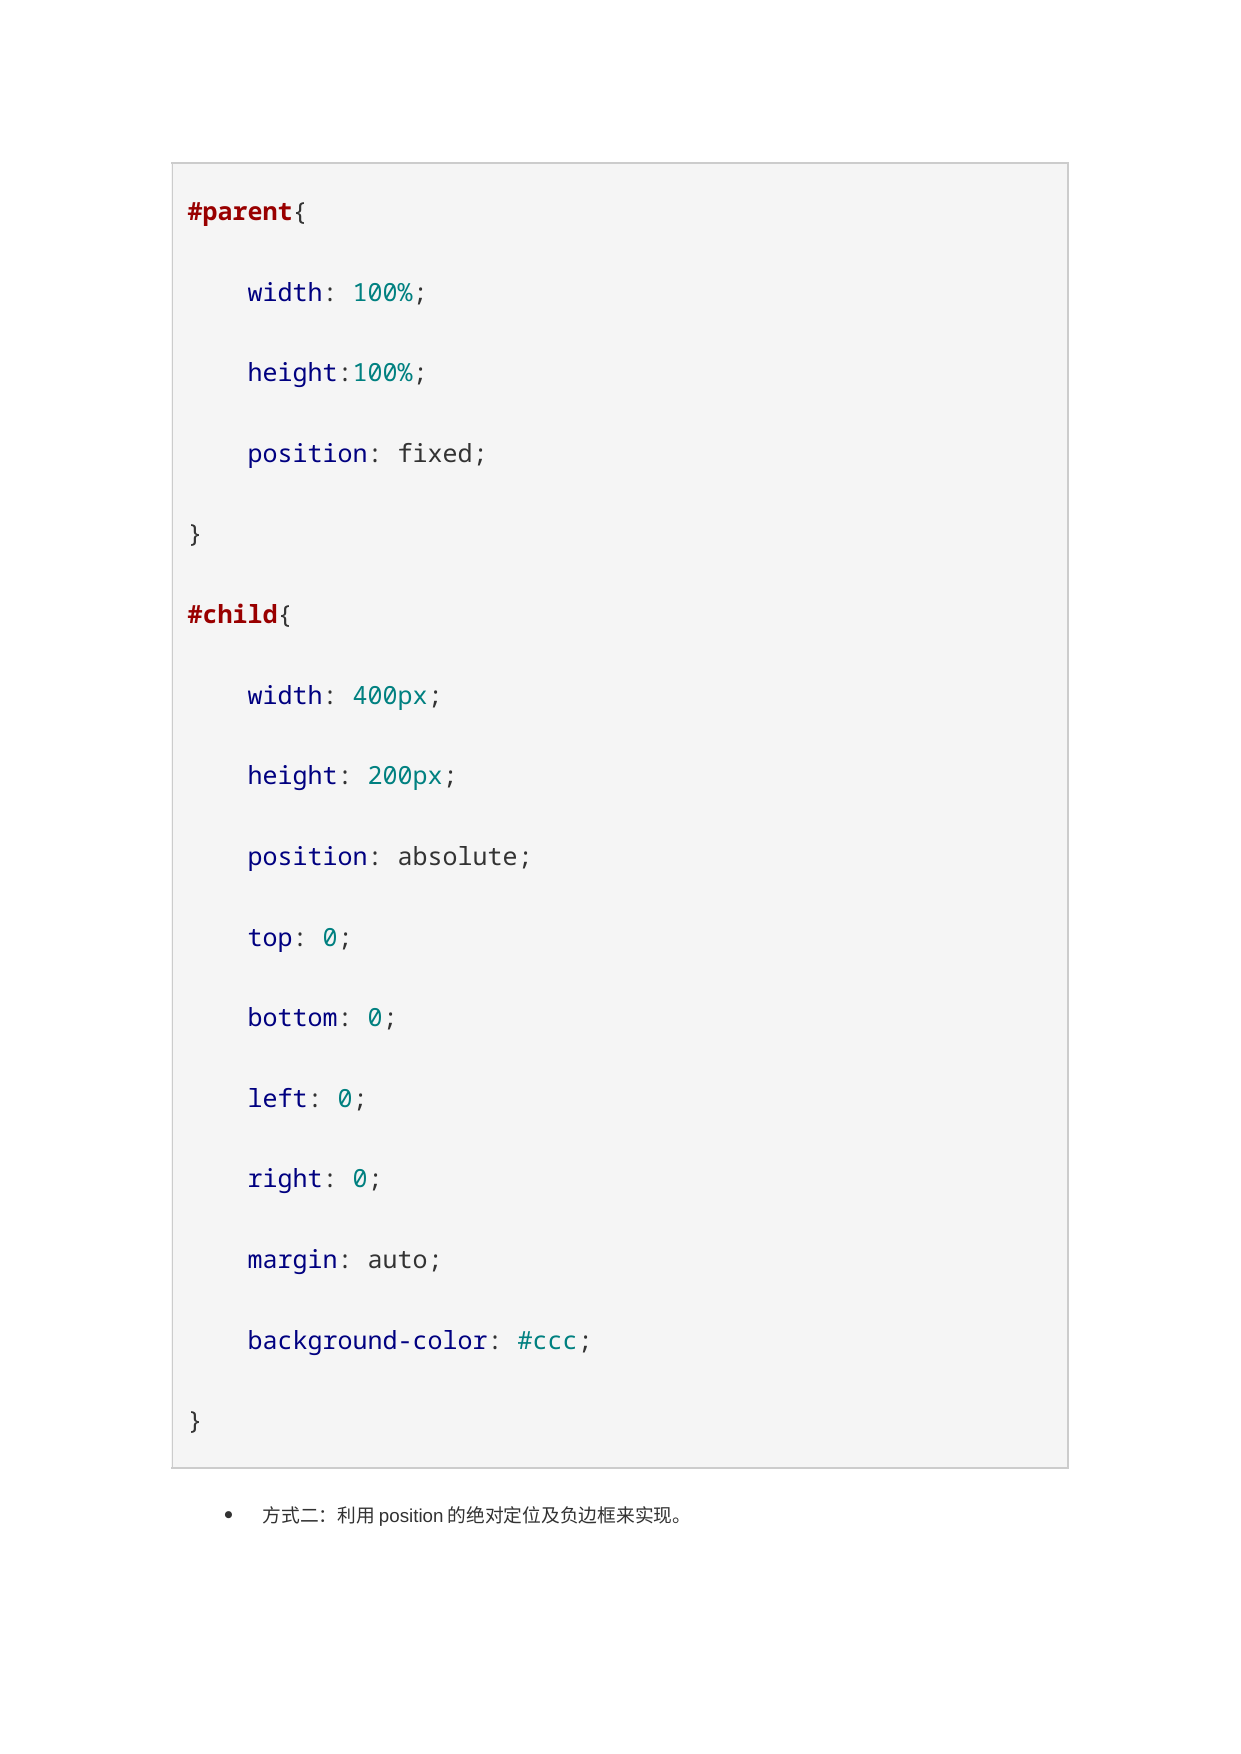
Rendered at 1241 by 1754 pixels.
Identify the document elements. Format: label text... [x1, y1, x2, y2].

text #child{ [173, 565, 1067, 646]
text left: 0; [173, 1049, 1067, 1129]
text position: fixed; [173, 404, 1067, 484]
text right: 0; [173, 1129, 1067, 1210]
text } [173, 1371, 1067, 1467]
text top: 0; [173, 888, 1067, 968]
text margin: auto; [173, 1210, 1067, 1291]
list 方式二：利用position的绝对定位及负边框来实现。 [225, 1498, 1053, 1530]
text height:100%; [173, 323, 1067, 404]
text } [173, 484, 1067, 565]
text position: absolute; [173, 807, 1067, 888]
text bottom: 0; [173, 968, 1067, 1049]
text width: 100%; [173, 243, 1067, 323]
text height: 200px; [173, 726, 1067, 807]
text width: 400px; [173, 646, 1067, 726]
text #parent{ [173, 164, 1067, 243]
text background-color: #ccc; [173, 1291, 1067, 1371]
